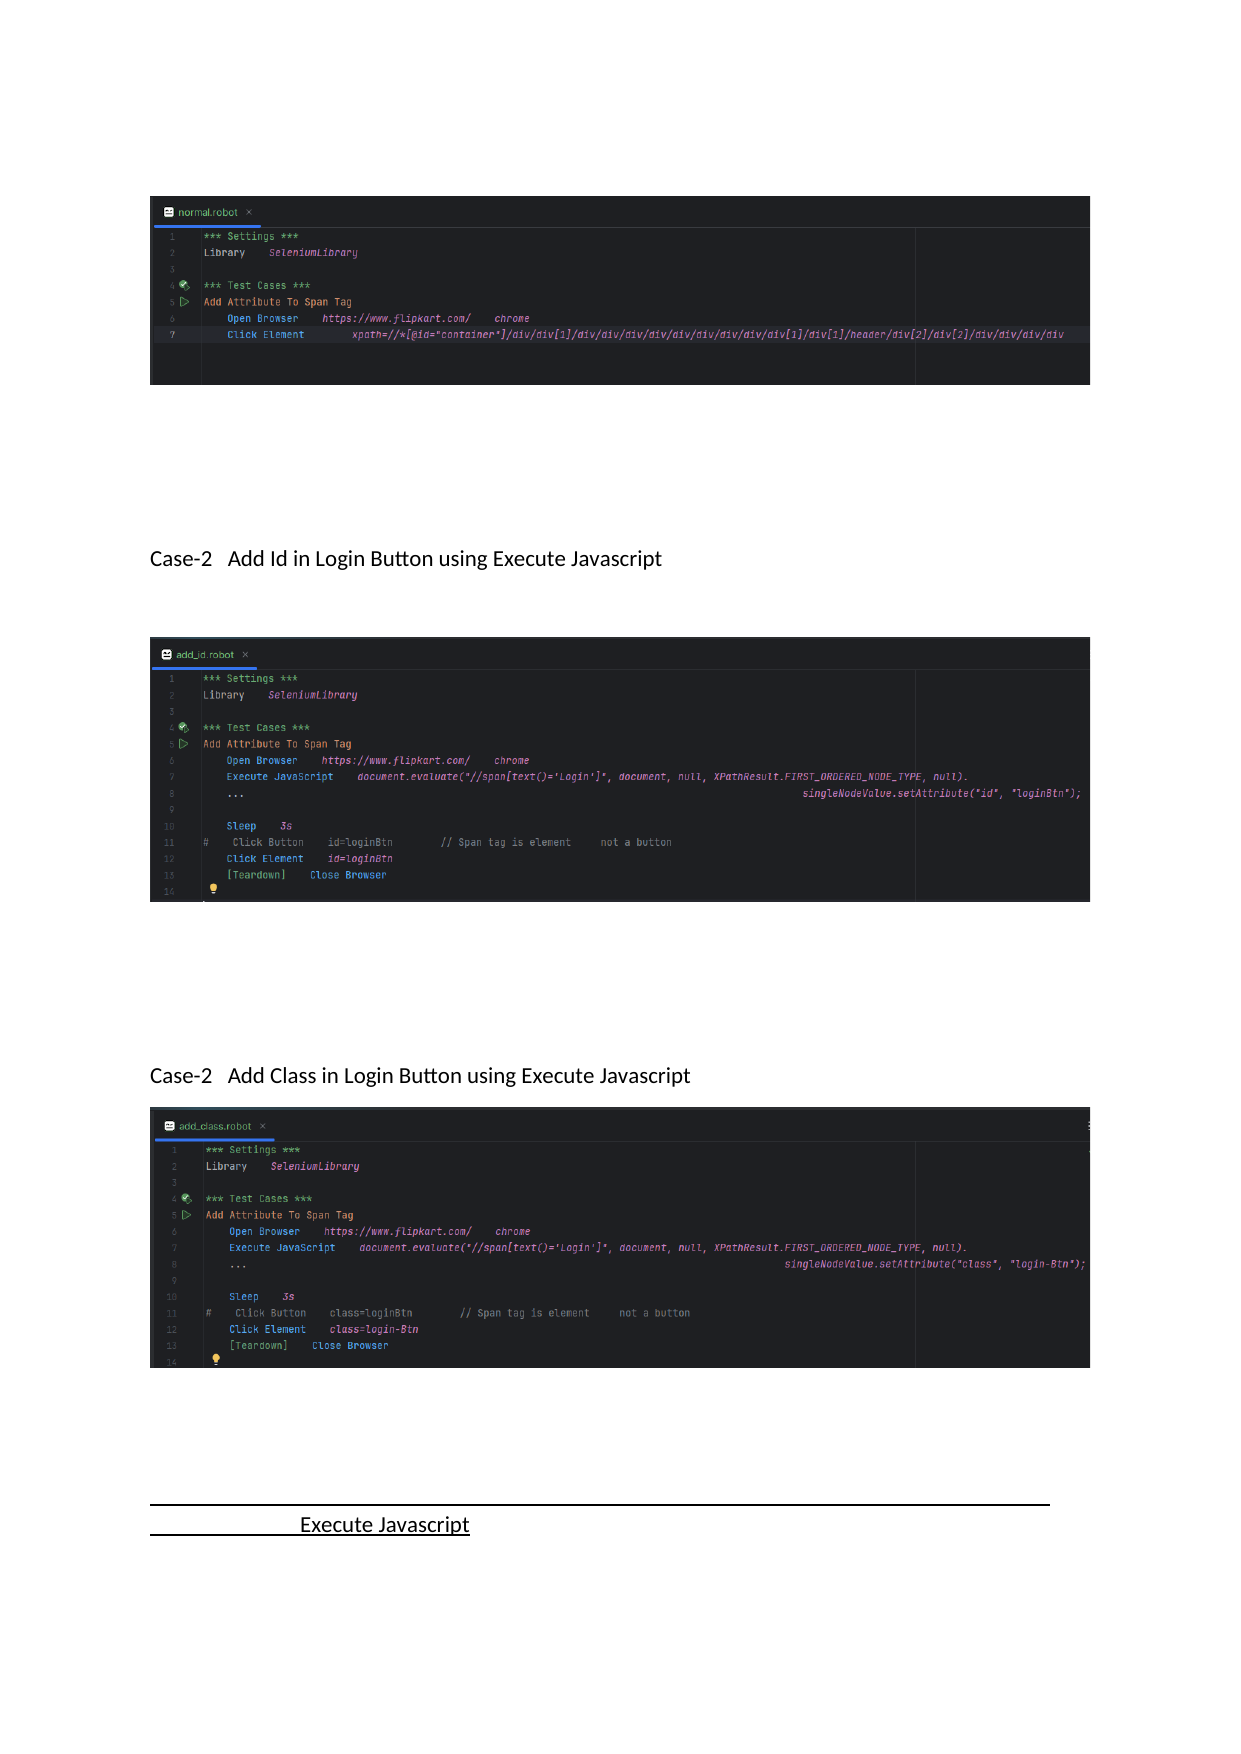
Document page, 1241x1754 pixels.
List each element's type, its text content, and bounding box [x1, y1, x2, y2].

picture [150, 1107, 1091, 1368]
text Case-2 Add Class in Login Button using Execute Javascript [150, 1061, 1090, 1089]
text Case-2 Add Id in Login Button using Execute Javascript [150, 544, 1090, 572]
picture [150, 637, 1091, 902]
text Execute Javascript [150, 1480, 1090, 1538]
picture [150, 196, 1091, 385]
